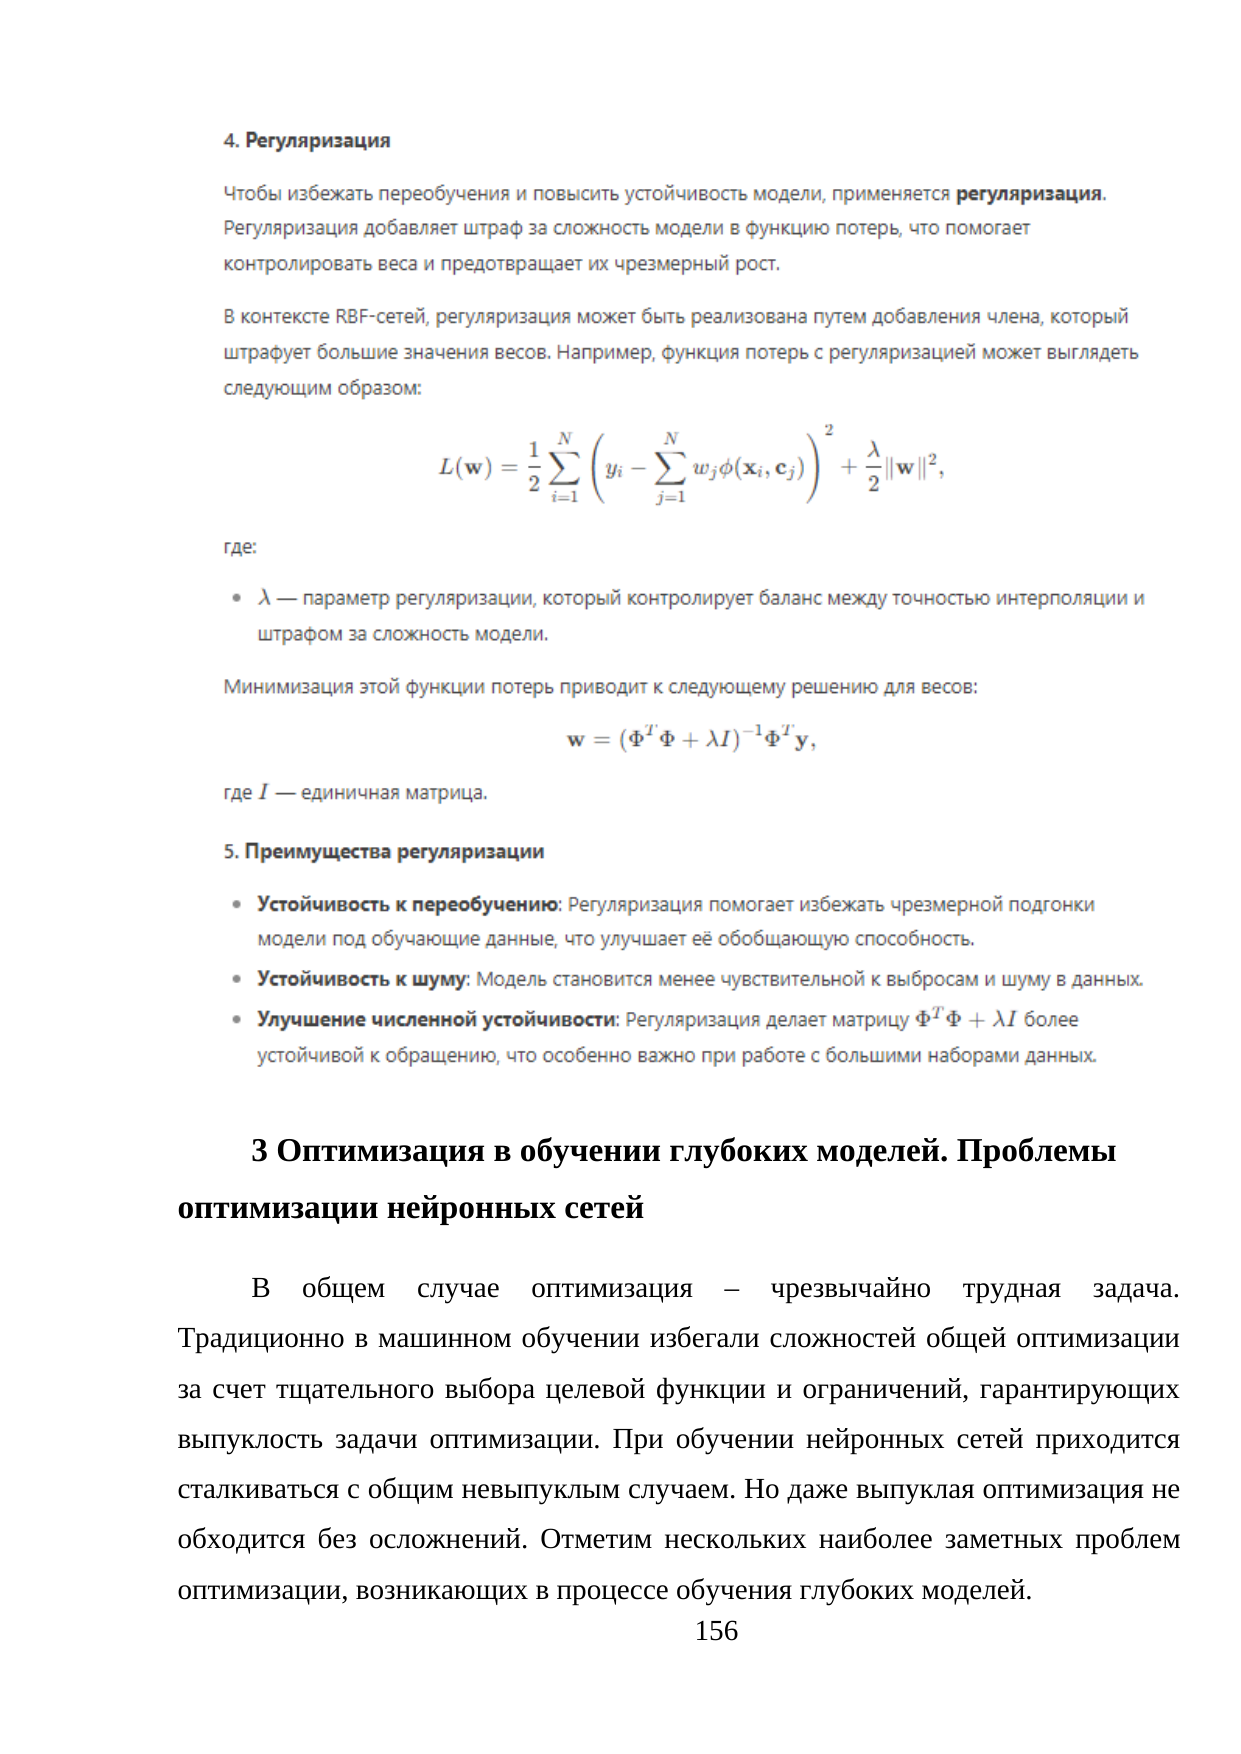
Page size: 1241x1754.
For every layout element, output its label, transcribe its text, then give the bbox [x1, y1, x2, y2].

text В общем случае оптимизация – чрезвычайно трудная задача. Традиционно в машинном обучении избегали сложностей общей оптимизации за счет тщательного выбора целевой функции и ограничений, гарантирующих выпуклость задачи оптимизации. При обучении нейронных сетей приходится сталкиваться с общим невыпуклым случаем. Но даже выпуклая оптимизация не обходится без осложнений. Отметим нескольких наиболее заметных проблем оптимизации, возникающих в процессе обучения глубоких моделей. [177, 1270, 1181, 1606]
picture [177, 118, 1182, 1081]
subtitle 3 Оптимизация в обучении глубоких моделей. Проблемы оптимизации нейронных сетей [177, 1130, 1181, 1226]
